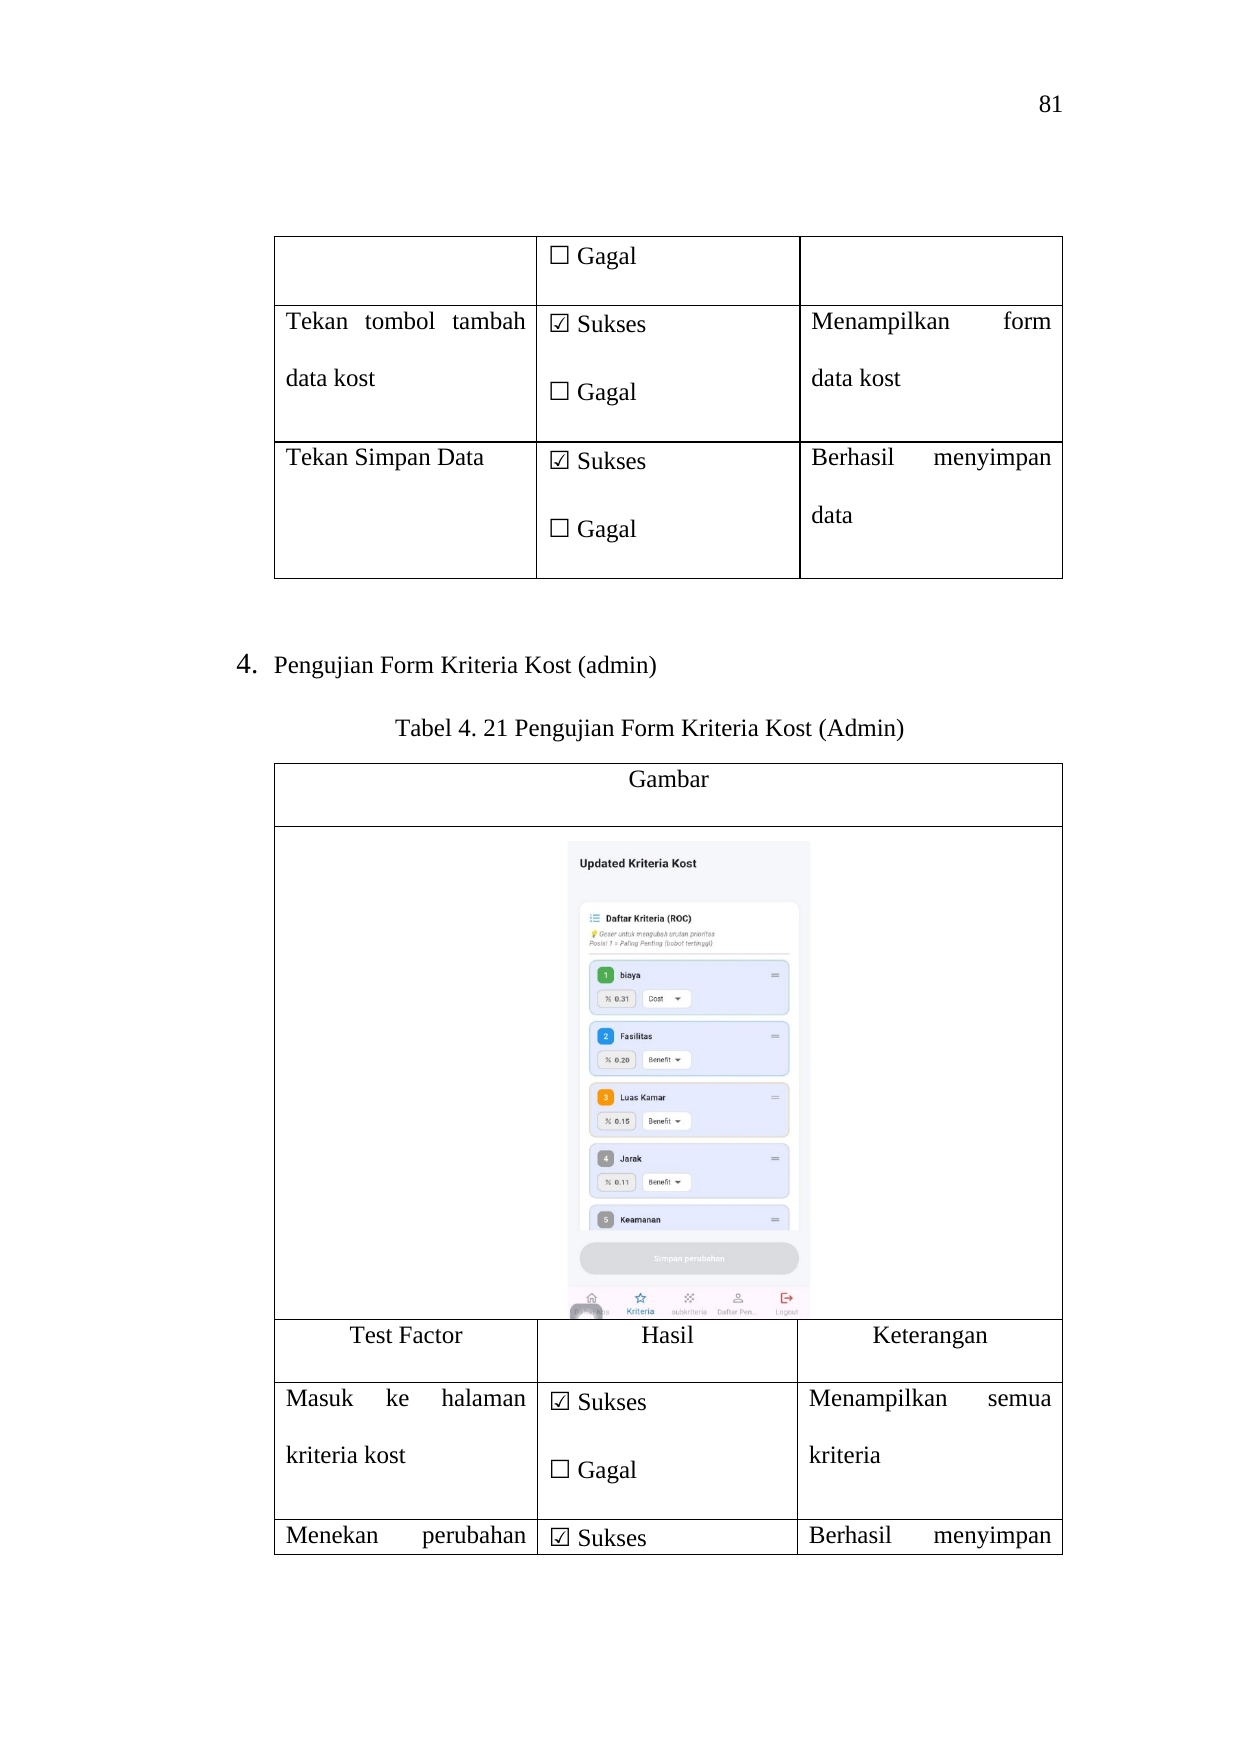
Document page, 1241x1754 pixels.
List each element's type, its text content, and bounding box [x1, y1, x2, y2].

table_cell Keterangan [798, 1320, 1062, 1382]
table_cell [275, 827, 1062, 1319]
table_cell Tekan Simpan Data [275, 443, 536, 578]
text Tabel 4. 21 Pengujian Form Kriteria Kost (Admin) [236, 713, 1063, 742]
picture [567, 841, 811, 1319]
table_cell Berhasil menyimpan data [801, 443, 1062, 578]
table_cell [275, 237, 536, 305]
table_cell Menampilkan semua kriteria [798, 1383, 1062, 1519]
table_header Gambar [275, 764, 1062, 826]
table_cell Tekan tombol tambah data kost [275, 306, 536, 441]
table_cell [801, 237, 1062, 305]
list Pengujian Form Kriteria Kost (admin) [236, 646, 1063, 680]
table_cell ☑ Sukses ☐ Gagal [538, 1520, 797, 1554]
table_cell ☑ Sukses ☐ Gagal [537, 306, 799, 441]
table_cell Menampilkan form data kost [801, 306, 1062, 441]
table_cell ☑ Sukses ☐ Gagal [538, 1383, 797, 1519]
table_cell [275, 1520, 537, 1554]
table_cell Test Factor [275, 1320, 537, 1382]
table_cell ☑ Sukses ☐ Gagal [537, 443, 799, 578]
table_cell Hasil [538, 1320, 797, 1382]
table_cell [798, 1520, 1062, 1554]
table_cell Masuk ke halaman kriteria kost [275, 1383, 537, 1519]
table_cell ☑ Sukses ☐ Gagal [537, 237, 799, 305]
